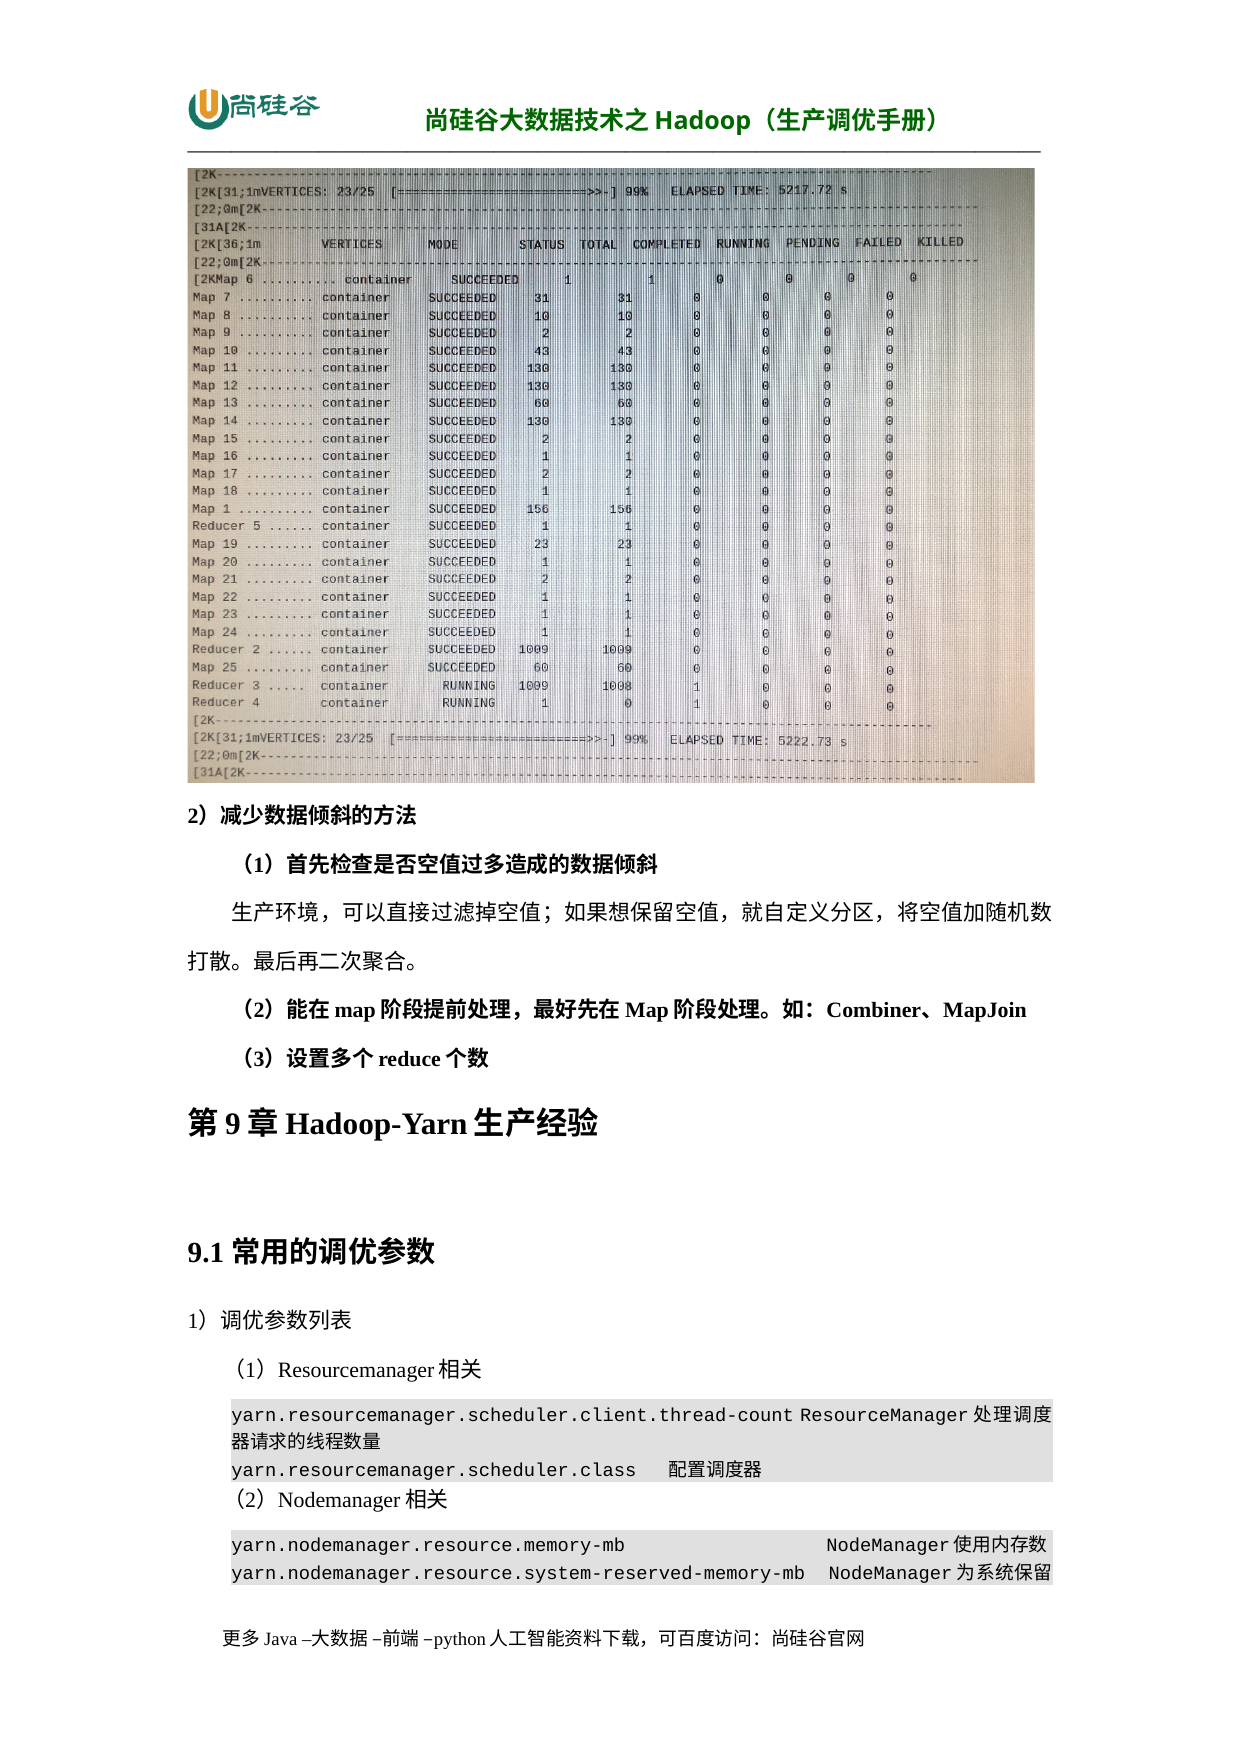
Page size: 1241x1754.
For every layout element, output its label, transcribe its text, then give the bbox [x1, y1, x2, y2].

text yarn.resourcemanager.scheduler.class 配置调度器 [231, 1454, 1053, 1482]
text （1）首先检查是否空值过多造成的数据倾斜 [187, 846, 1053, 879]
text （2）能在map阶段提前处理，最好先在Map阶段处理。如：Combiner、MapJoin [187, 992, 1053, 1024]
text 生产环境，可以直接过滤掉空值；如果想保留空值，就自定义分区，将空值加随机数打散。最后再二次聚合。 [187, 895, 1053, 976]
text （2）Nodemanager相关 [187, 1482, 1053, 1514]
subtitle 9.1 常用的调优参数 [187, 1217, 1053, 1282]
text （3）设置多个reduce个数 [187, 1040, 1053, 1073]
text （1）Resourcemanager相关 [187, 1351, 1053, 1384]
text yarn.nodemanager.resource.memory-mb NodeManager使用内存数 [231, 1530, 1053, 1557]
subtitle 第9章 Hadoop-Yarn生产经验 [187, 1088, 1053, 1153]
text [231, 1557, 1053, 1585]
text yarn.resourcemanager.scheduler.client.thread-count ResourceManager处理调度器请求的线程数量 [231, 1399, 1053, 1454]
text 1）调优参数列表 [187, 1303, 1053, 1335]
text 2）减少数据倾斜的方法 [187, 798, 1053, 831]
picture [187, 88, 320, 130]
picture [187, 168, 1035, 783]
